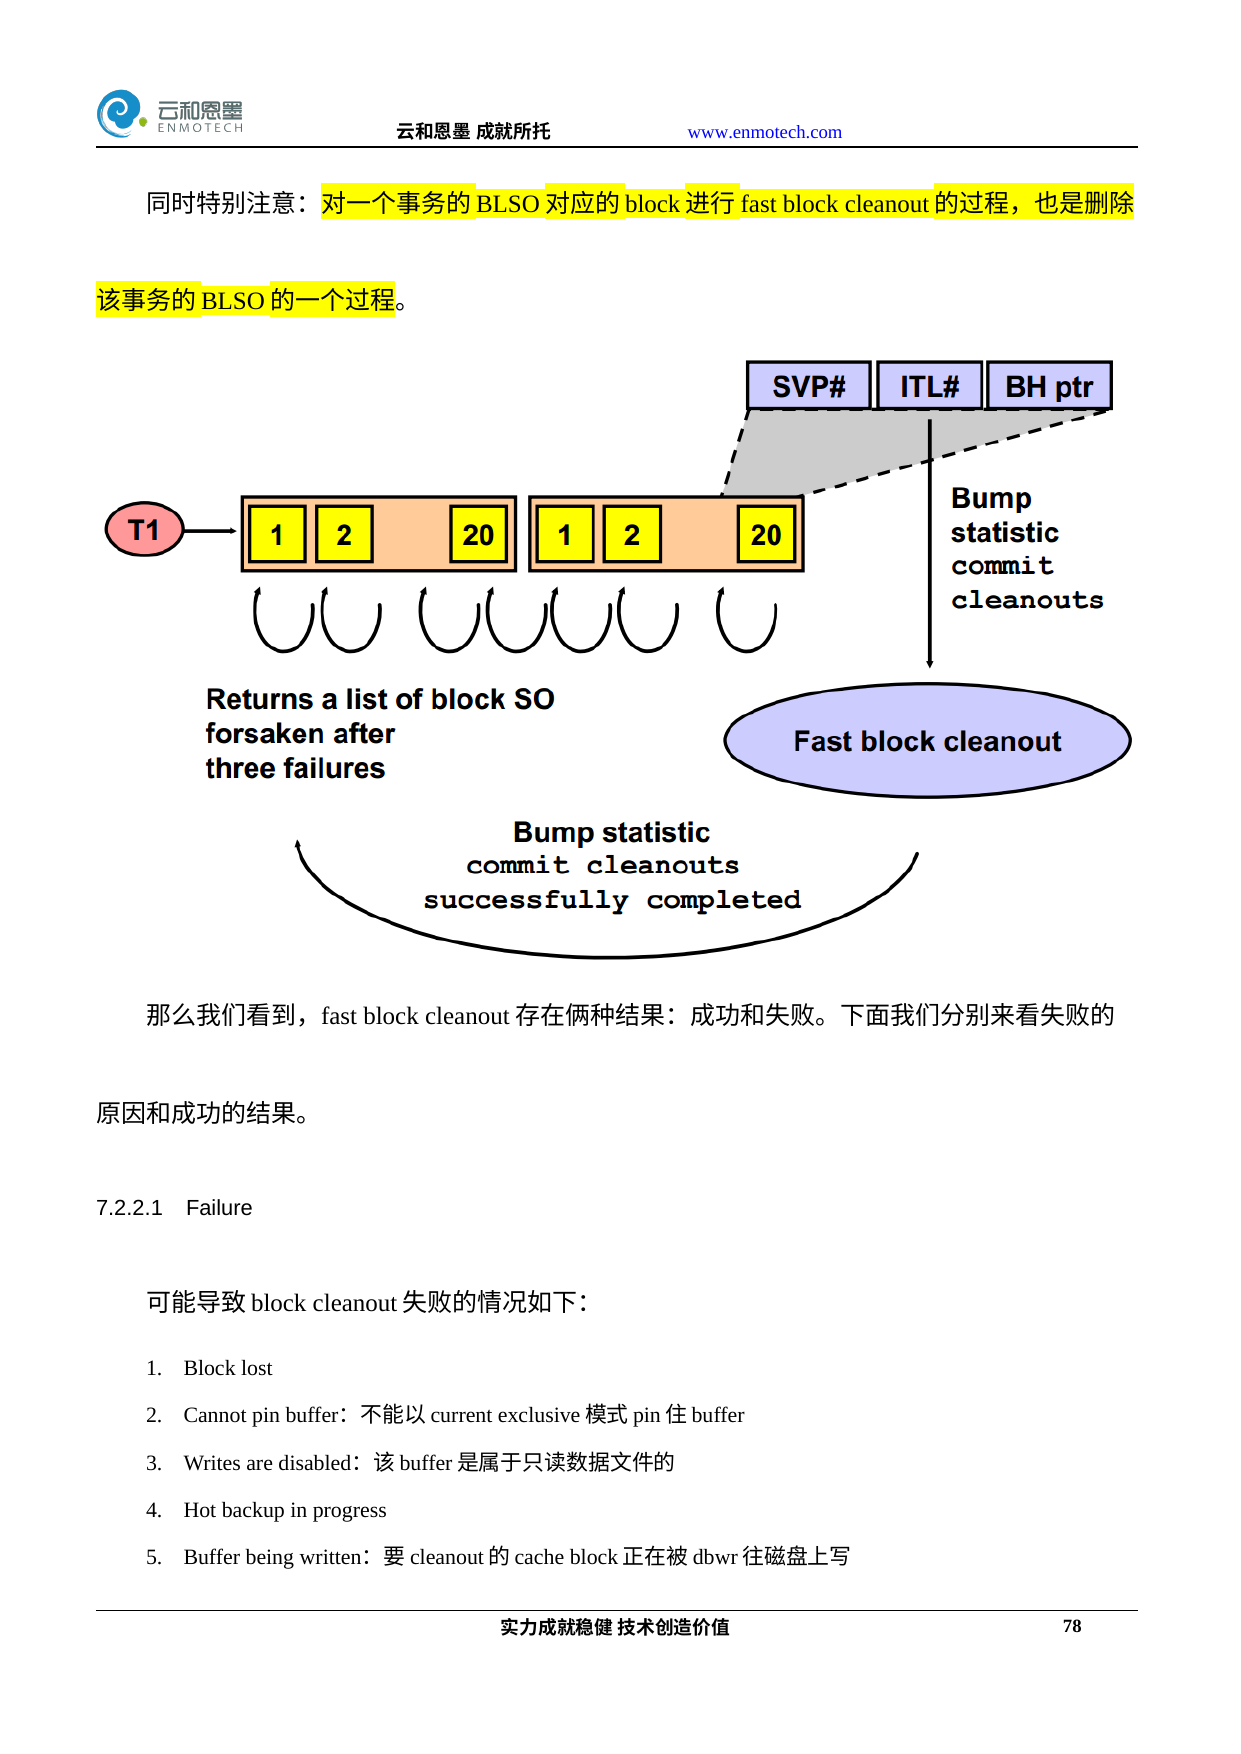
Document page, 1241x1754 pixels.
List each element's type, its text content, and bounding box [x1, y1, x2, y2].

subtitle Failure [96, 1191, 1138, 1224]
list Hot backup in progress [146, 1493, 1138, 1526]
list Cannot pin buffer：不能以current exclusive模式pin住buffer [146, 1396, 1138, 1429]
list Writes are disabled：该buffer是属于只读数据文件的 [146, 1445, 1138, 1477]
text 同时特别注意：对一个事务的BLSO对应的block进行fast block cleanout的过程，也是删除该事务的BLSO的一个过程。 [96, 169, 1138, 331]
picture [95, 353, 1139, 963]
picture [95, 88, 245, 139]
text 可能导致block cleanout失败的情况如下： [96, 1268, 1138, 1333]
text 那么我们看到，fast block cleanout存在俩种结果：成功和失败。下面我们分别来看失败的原因和成功的结果。 [96, 981, 1138, 1144]
list Buffer being written：要cleanout的cache block正在被dbwr往磁盘上写 [146, 1538, 1138, 1571]
list Block lost [146, 1351, 1138, 1384]
